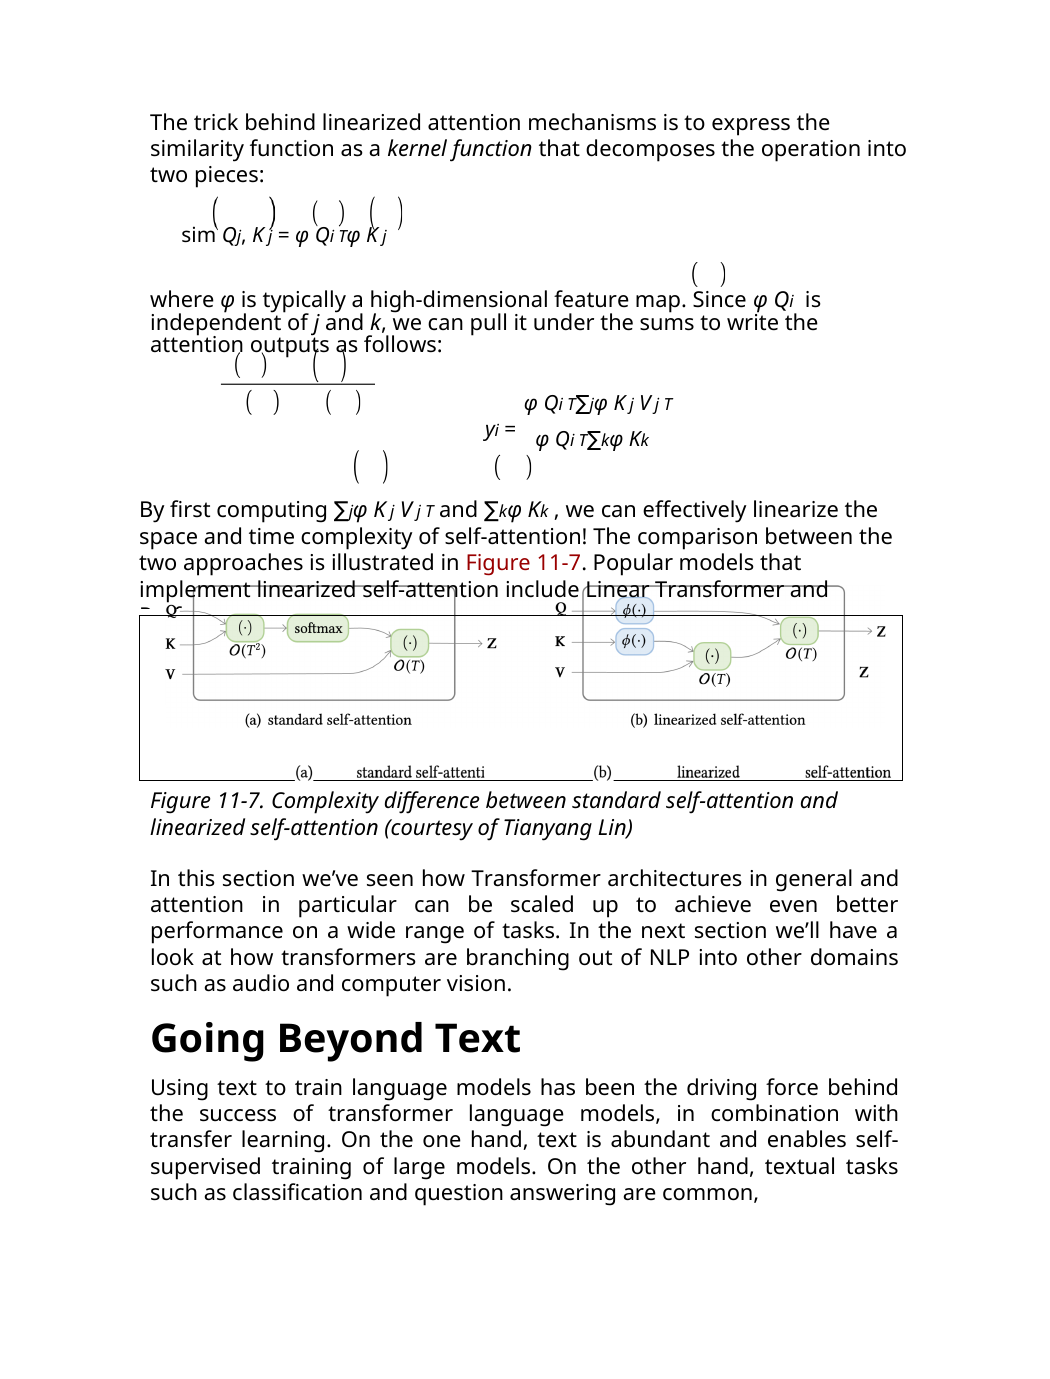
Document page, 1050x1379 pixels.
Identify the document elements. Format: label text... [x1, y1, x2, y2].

picture [294, 764, 314, 782]
picture [268, 195, 275, 209]
table_header yi = [137, 378, 518, 472]
picture [592, 764, 614, 782]
table_cell By first computing ∑jφ K j V j T and ∑kφ Kk , we can effectively linearize the space and time complexity of self-attention! The comparison between the two approaches is illustrated in Figure 11-7. Popular models that implement linearized self-attention include Linear Transformer and Performer.8 [137, 472, 900, 608]
table_header φ Qi T∑jφ K j V j T φ Qi T∑kφ Kk [518, 378, 900, 472]
picture [355, 764, 485, 780]
picture [312, 195, 403, 209]
picture [677, 764, 742, 780]
picture [212, 195, 219, 209]
text Going Beyond Text [150, 1014, 912, 1062]
picture [805, 764, 893, 780]
text sim Qj, K j = φ Qi Tφ K j [181, 209, 912, 250]
text where φ is typically a high-dimensional feature map. Since φ Qi is independent of j and k, we can pull it under the sums to write the attention outputs as follows: [150, 289, 912, 357]
picture [164, 608, 886, 615]
text The trick behind linearized attention mechanisms is to express the similarity function as a kernel function that decomposes the operation into two pieces: [150, 109, 912, 188]
picture [859, 665, 870, 680]
text Figure 11-7. Complexity difference between standard self-attention and linearized self-attention (courtesy of Tianyang Lin) [150, 788, 882, 840]
table_header [140, 616, 902, 780]
text In this section we’ve seen how Transformer architectures in general and attention in particular can be scaled up to achieve even better performance on a wide range of tasks. In the next section we’ll have a look at how transformers are branching out of NLP into other domains such as audio and computer vision. [150, 865, 900, 997]
picture [691, 260, 725, 288]
picture [220, 357, 375, 378]
text Using text to train language models has been the driving force behind the success of transformer language models, in combination with transfer learning. On the one hand, text is abundant and enables self-supervised training of large models. On the other hand, textual tasks such as classification and question answering are common, [150, 1074, 900, 1206]
